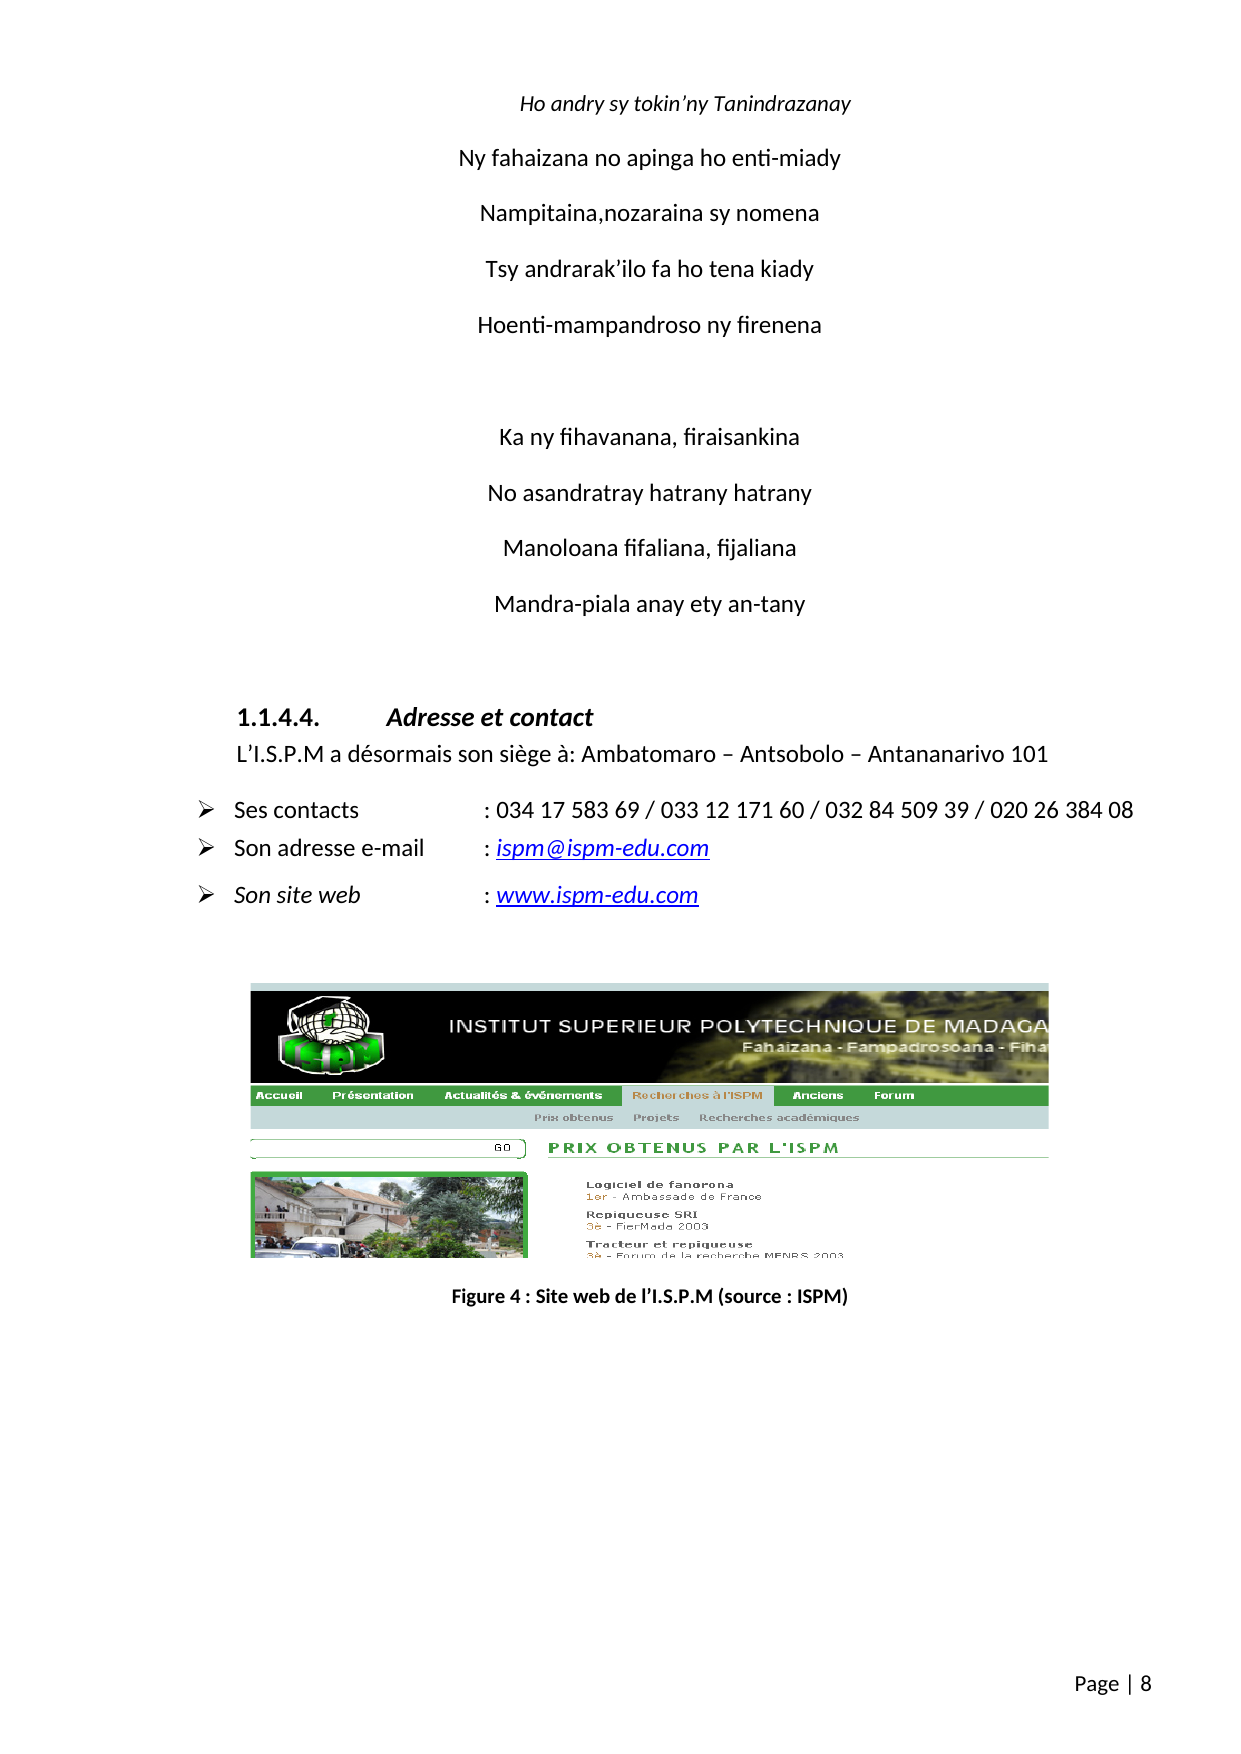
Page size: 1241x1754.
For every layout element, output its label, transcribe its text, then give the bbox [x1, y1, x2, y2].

text L’I.S.P.M a désormais son siège à: Ambatomaro – Antsobolo – Antananarivo 101 [148, 738, 1152, 768]
table_header Ses contacts [148, 794, 472, 832]
table_cell Son site web [148, 879, 472, 927]
table_header : 034 17 583 69 / 033 12 171 60 / 032 84 509 39 / 020 26 384 08 [473, 794, 1148, 832]
text Hoenti-mampandroso ny firenena [148, 309, 1152, 340]
subtitle Adresse et contact [236, 700, 1152, 733]
picture [250, 983, 1049, 1258]
table_cell : ispm@ispm-edu.com [473, 833, 1148, 879]
text Ka ny fihavanana, firaisankina [148, 421, 1152, 451]
text Nampitaina,nozaraina sy nomena [148, 197, 1152, 228]
text No asandratray hatrany hatrany [148, 477, 1152, 507]
text Ny fahaizana no apinga ho enti-miady [148, 142, 1152, 172]
text Figure 4 : Site web de l’I.S.P.M (source : ISPM) [148, 1283, 1152, 1308]
text Manoloana fifaliana, fijaliana [148, 532, 1152, 563]
table_cell Son adresse e-mail [148, 833, 472, 879]
text Tsy andrarak’ilo fa ho tena kiady [148, 253, 1152, 284]
text Mandra-piala anay ety an-tany [148, 588, 1152, 619]
text Ho andry sy tokin’ny Tanindrazanay [148, 89, 1152, 117]
table_cell : www.ispm-edu.com [473, 879, 1148, 927]
